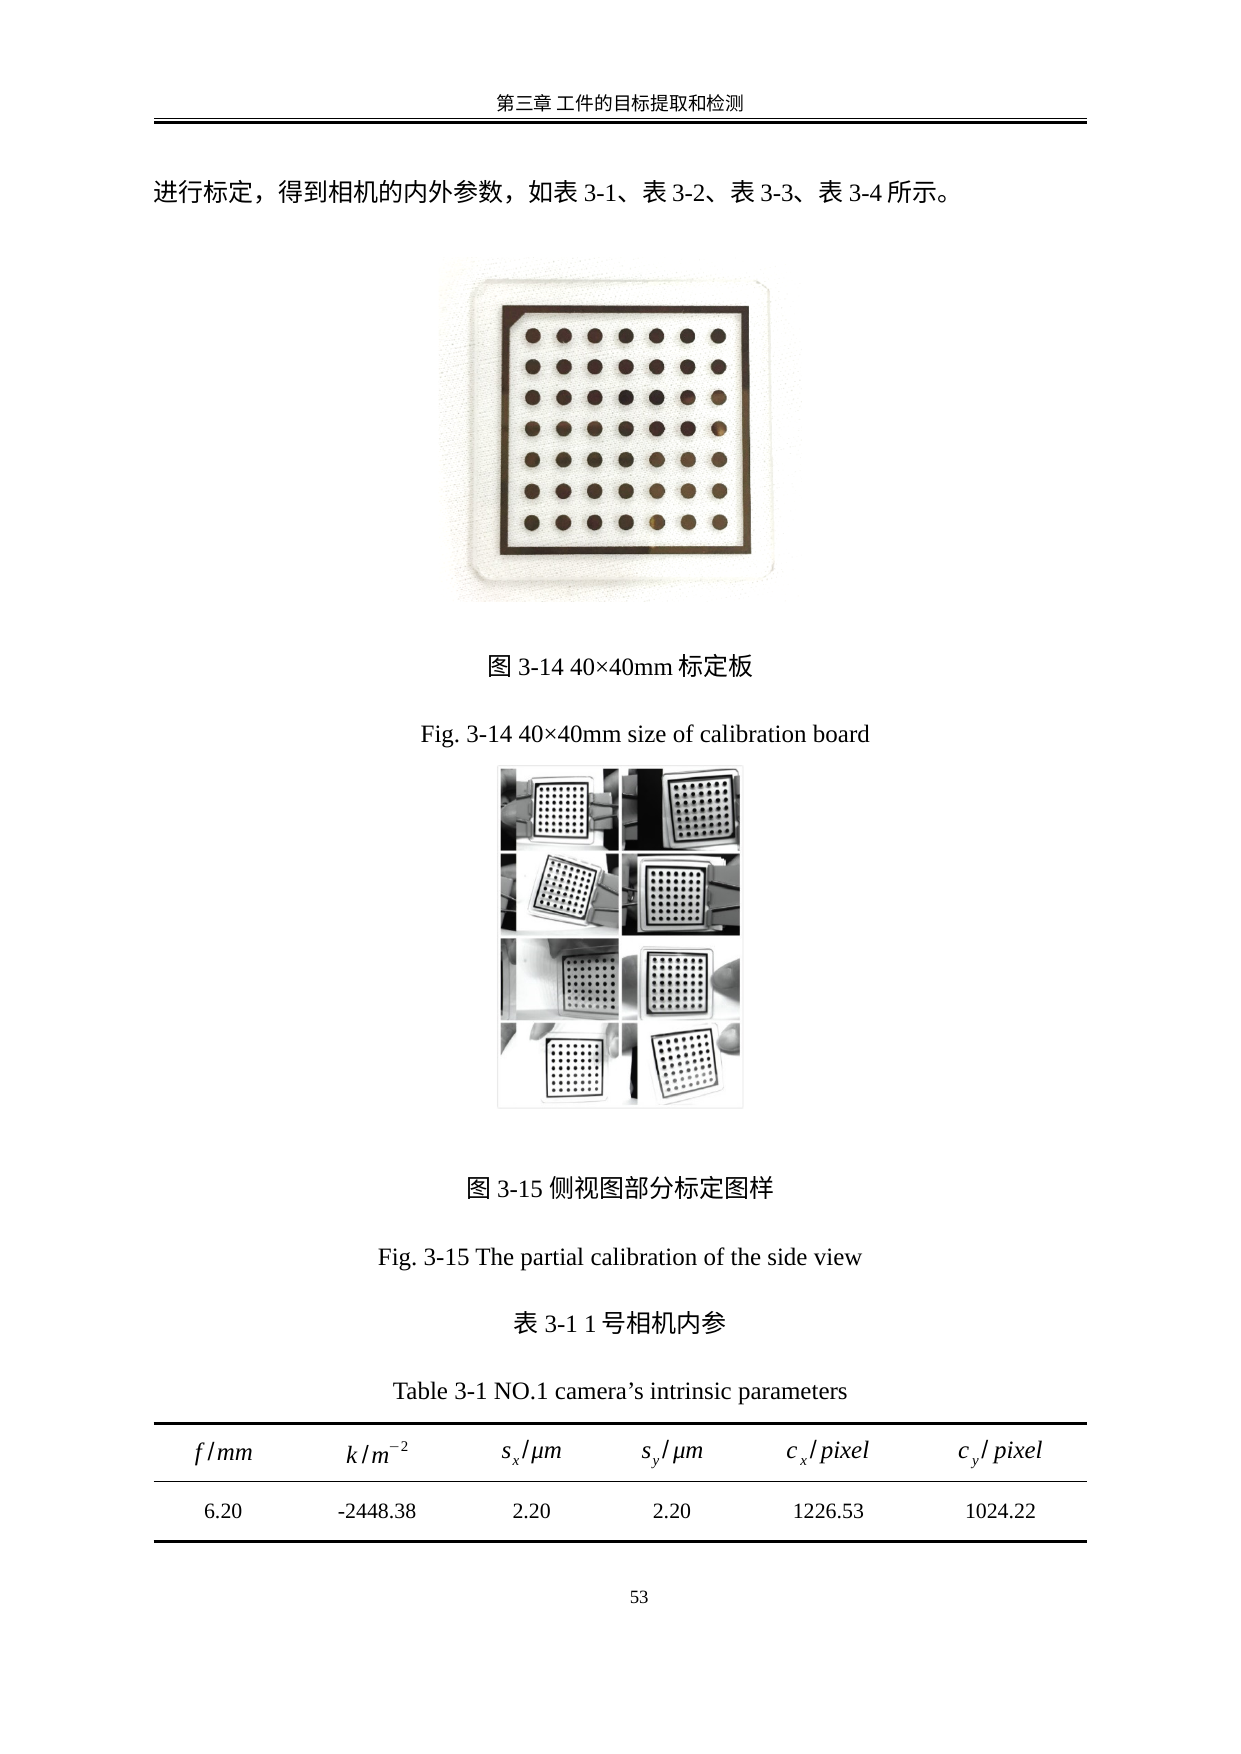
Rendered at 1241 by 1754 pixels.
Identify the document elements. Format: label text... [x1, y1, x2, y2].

text Table 3-1 NO.1 camera’s intrinsic parameters [153, 1373, 1087, 1407]
picture [496, 765, 744, 1109]
table_cell -2448.38 [293, 1482, 461, 1540]
text 表 3-1 1号相机内参 [153, 1287, 1087, 1355]
table_cell 1024.22 [914, 1482, 1087, 1540]
table_header [293, 1425, 461, 1481]
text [153, 157, 1087, 224]
table_cell 6.20 [154, 1482, 292, 1540]
table_header [154, 1425, 292, 1481]
picture [438, 257, 803, 602]
table_header [914, 1425, 1087, 1481]
table_header [461, 1425, 601, 1481]
table_header [601, 1425, 742, 1481]
text 图 3-14 40×40mm标定板 [153, 631, 1087, 698]
table_cell 1226.53 [743, 1482, 914, 1540]
table_cell 2.20 [461, 1482, 601, 1540]
text 图 3-15 侧视图部分标定图样 [153, 1153, 1087, 1221]
text Fig. 3-15 The partial calibration of the side view [153, 1239, 1087, 1273]
table_cell 2.20 [601, 1482, 742, 1540]
table_header [743, 1425, 914, 1481]
text Fig. 3-14 40×40mm size of calibration board [153, 717, 1087, 751]
